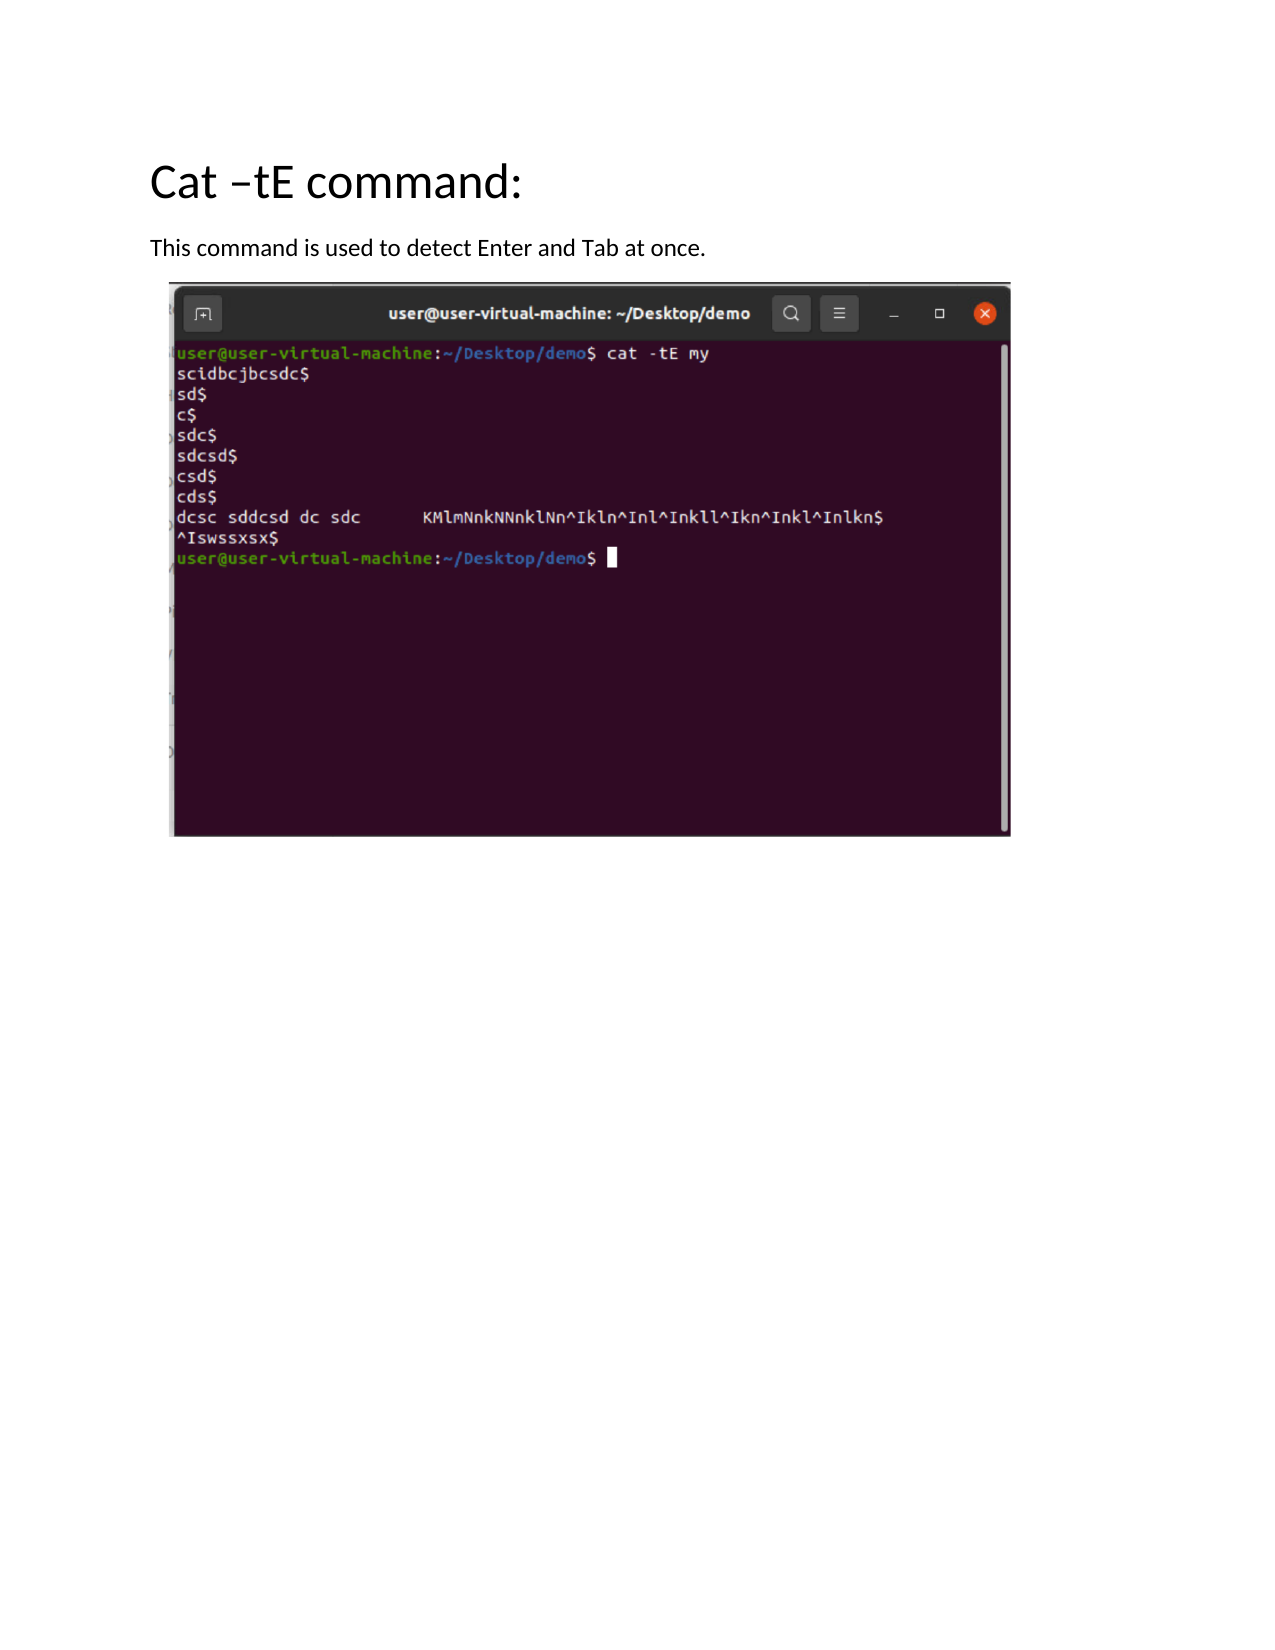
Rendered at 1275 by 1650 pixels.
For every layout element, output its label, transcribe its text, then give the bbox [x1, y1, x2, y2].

text This command is used to detect Enter and Tab at once. [150, 232, 1125, 263]
text Cat –tE command: [150, 150, 1125, 211]
